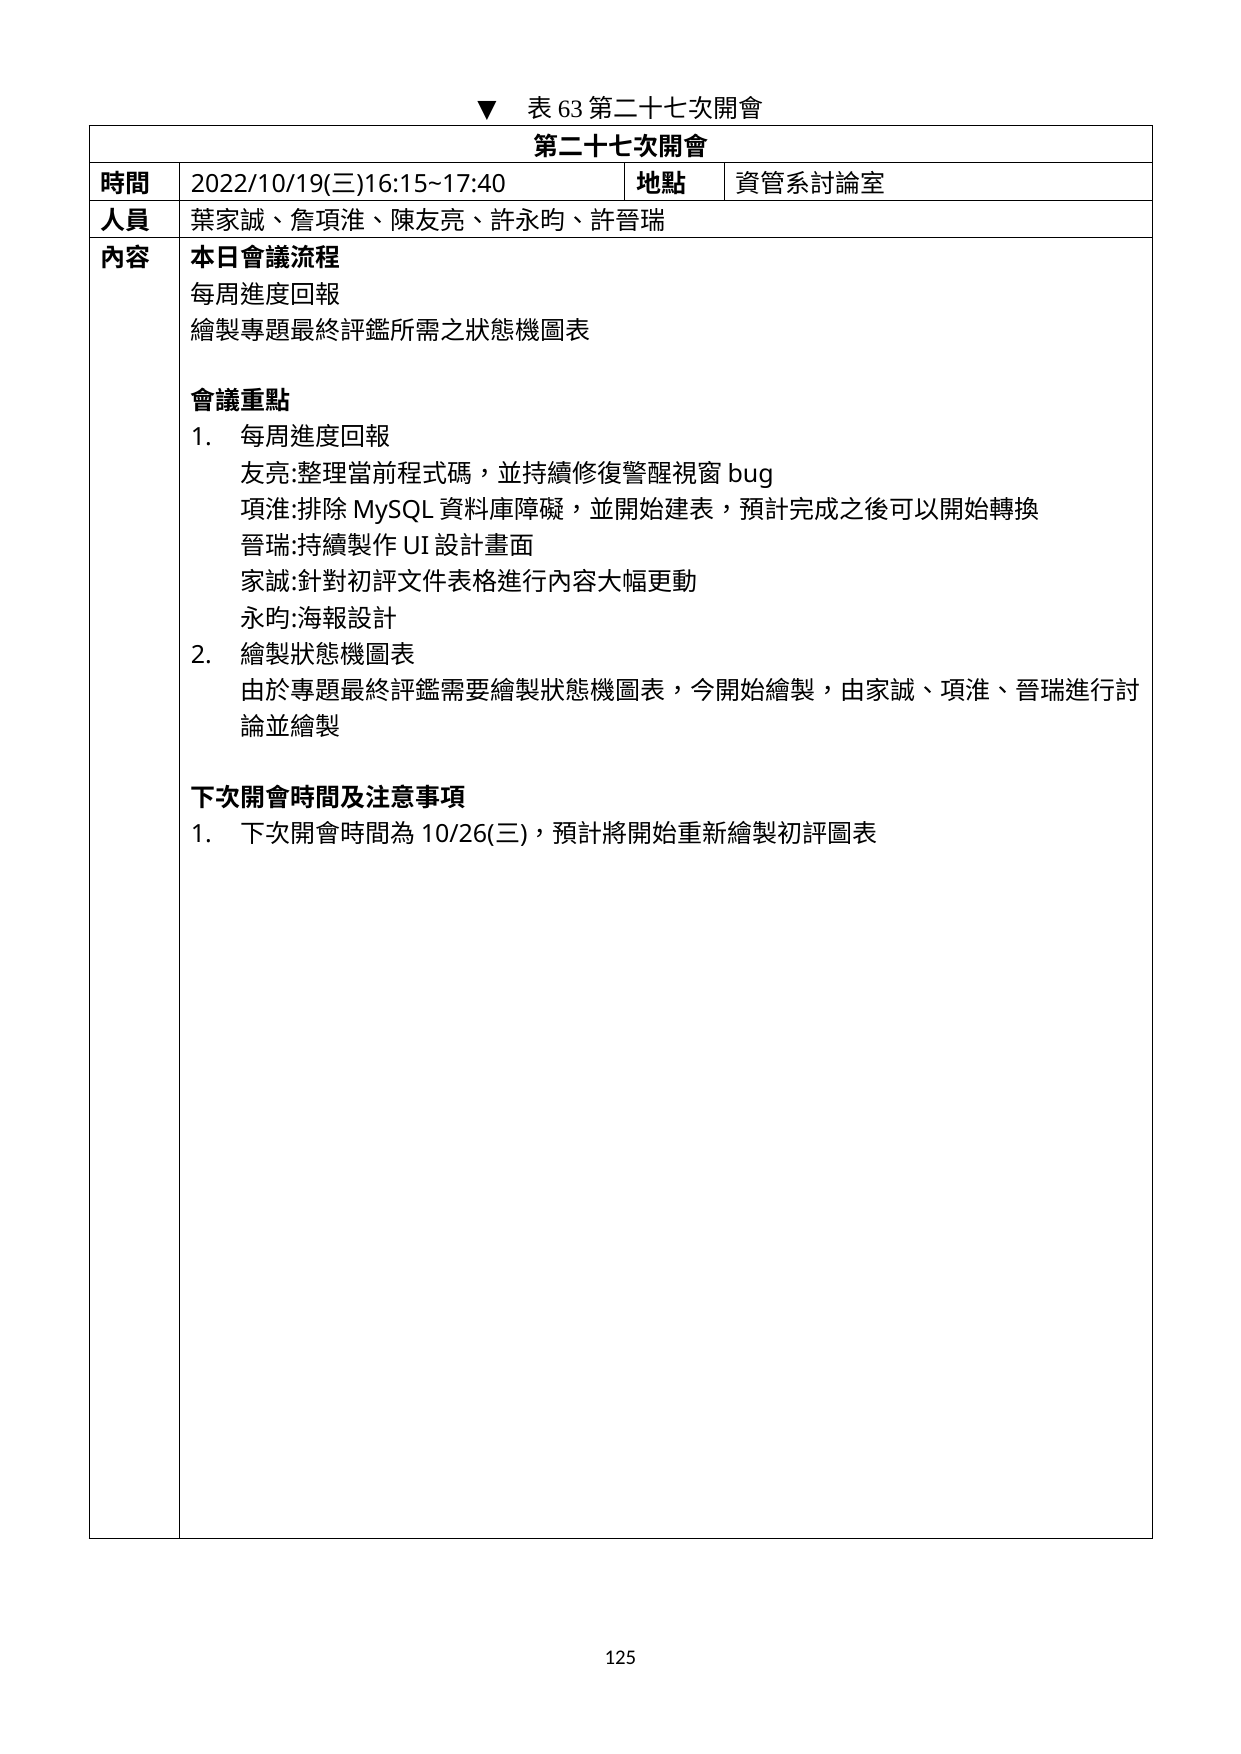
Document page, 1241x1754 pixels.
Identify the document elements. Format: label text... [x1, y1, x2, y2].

table_cell 本日會議流程 每周進度回報 繪製專題最終評鑑所需之狀態機圖表 會議重點 每周進度回報 友亮:整理當前程式碼，並持續修復警醒視窗bug 項淮:排除MySQL資料庫障礙，並開始建表，預計完成之後可以開始轉換 晉瑞:持續製作UI設計畫面 家誠:針對初評文件表格進行內容大幅更動 永昀:海報設計 繪製狀態機圖表 由於專題最終評鑑需要繪製狀態機圖表，今開始繪製，由家誠、項淮、晉瑞進行討論並繪製 下次開會時間及注意事項 下次開會時間為10/26(三)，預計將開始重新繪製初評圖表 [180, 238, 1152, 1538]
table_cell 內容 [90, 238, 179, 1538]
table_cell 葉家誠、詹項淮、陳友亮、許永昀、許晉瑞 [180, 201, 1152, 237]
table_cell 時間 [90, 163, 179, 199]
table_header 第二十七次開會 [90, 126, 1152, 162]
table_cell 2022/10/19(三)16:15~17:40 [180, 163, 624, 199]
table_cell 人員 [90, 201, 179, 237]
list 表 63 第二十七次開會 [89, 89, 1152, 125]
table_cell 資管系討論室 [725, 163, 1152, 199]
table_cell 地點 [625, 163, 724, 199]
